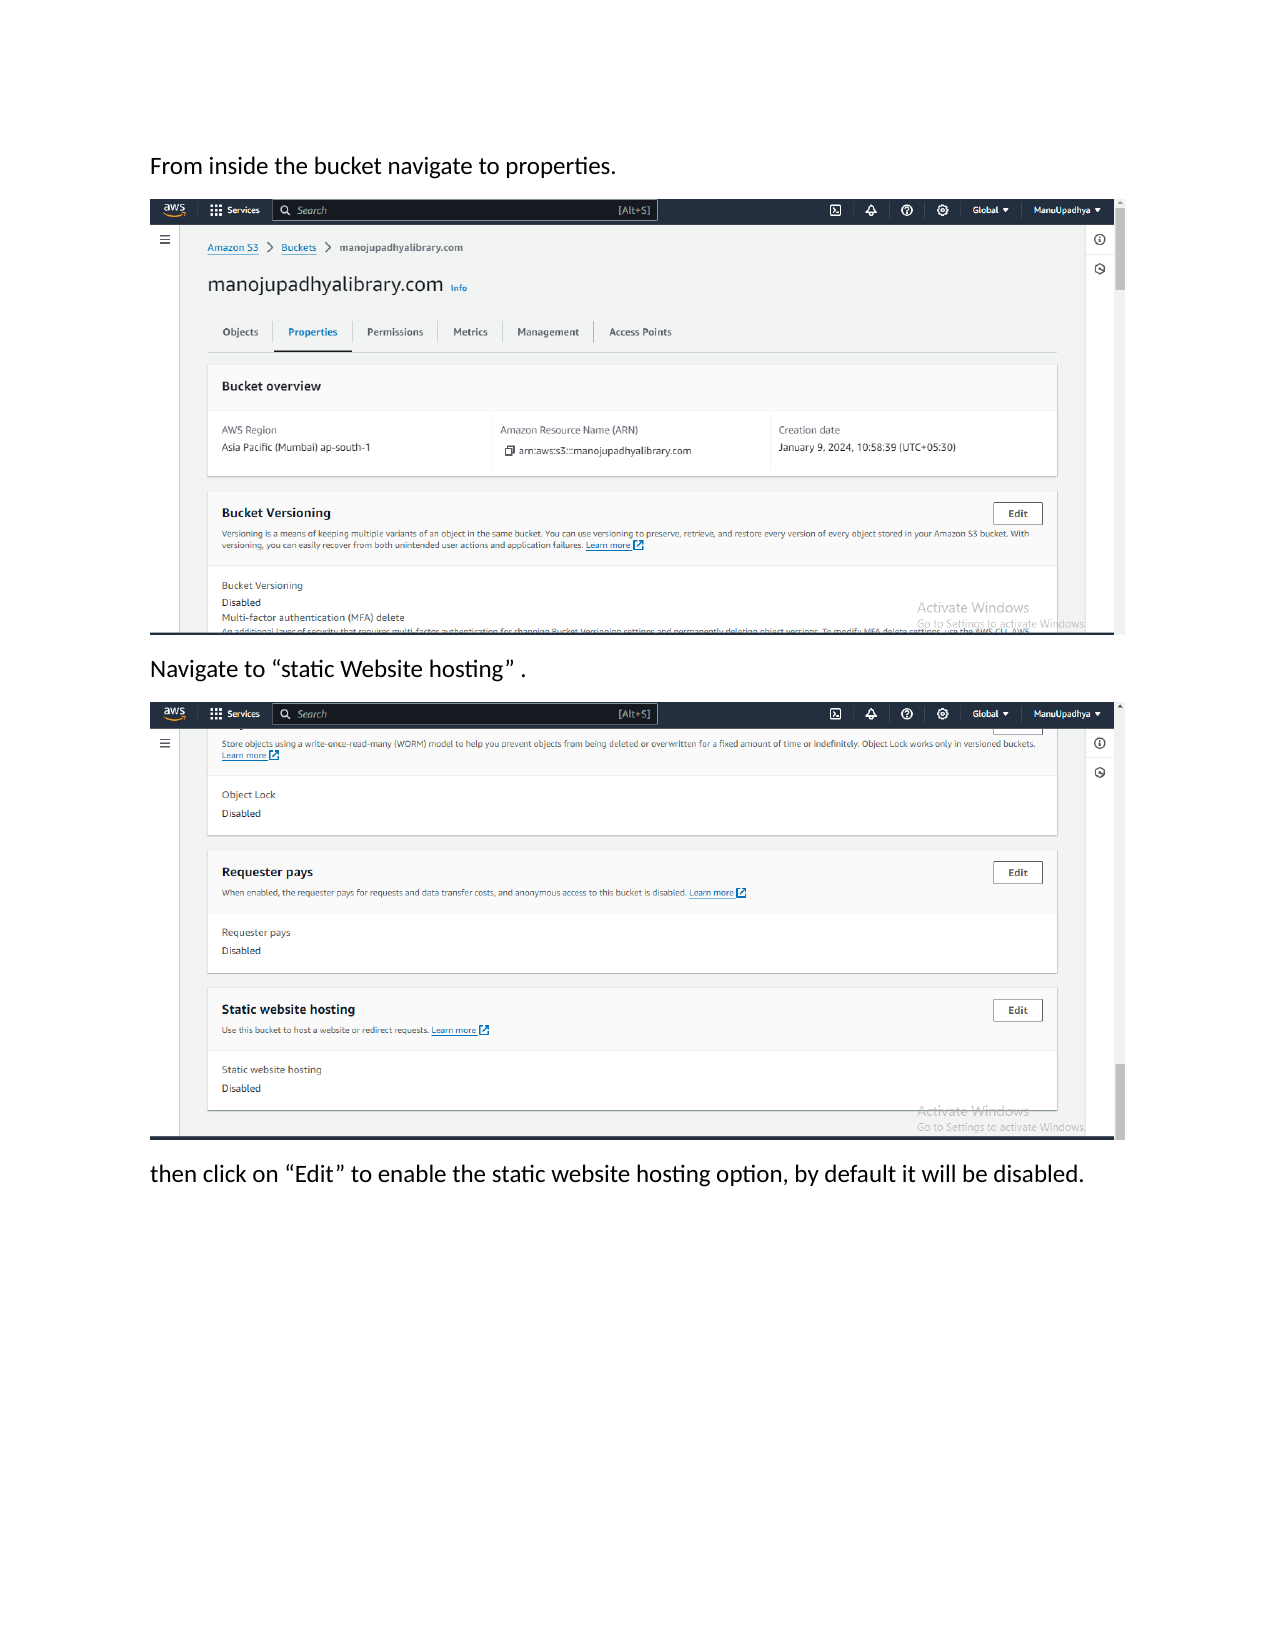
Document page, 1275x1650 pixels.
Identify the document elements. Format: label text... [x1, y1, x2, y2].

picture [150, 702, 1125, 1140]
text then click on “Edit” to enable the static website hosting option, by default it will be disabled. [150, 1158, 1125, 1189]
text From inside the bucket navigate to properties. [150, 150, 1125, 181]
text Navigate to “static Website hosting” . [150, 653, 1125, 684]
picture [150, 199, 1125, 635]
